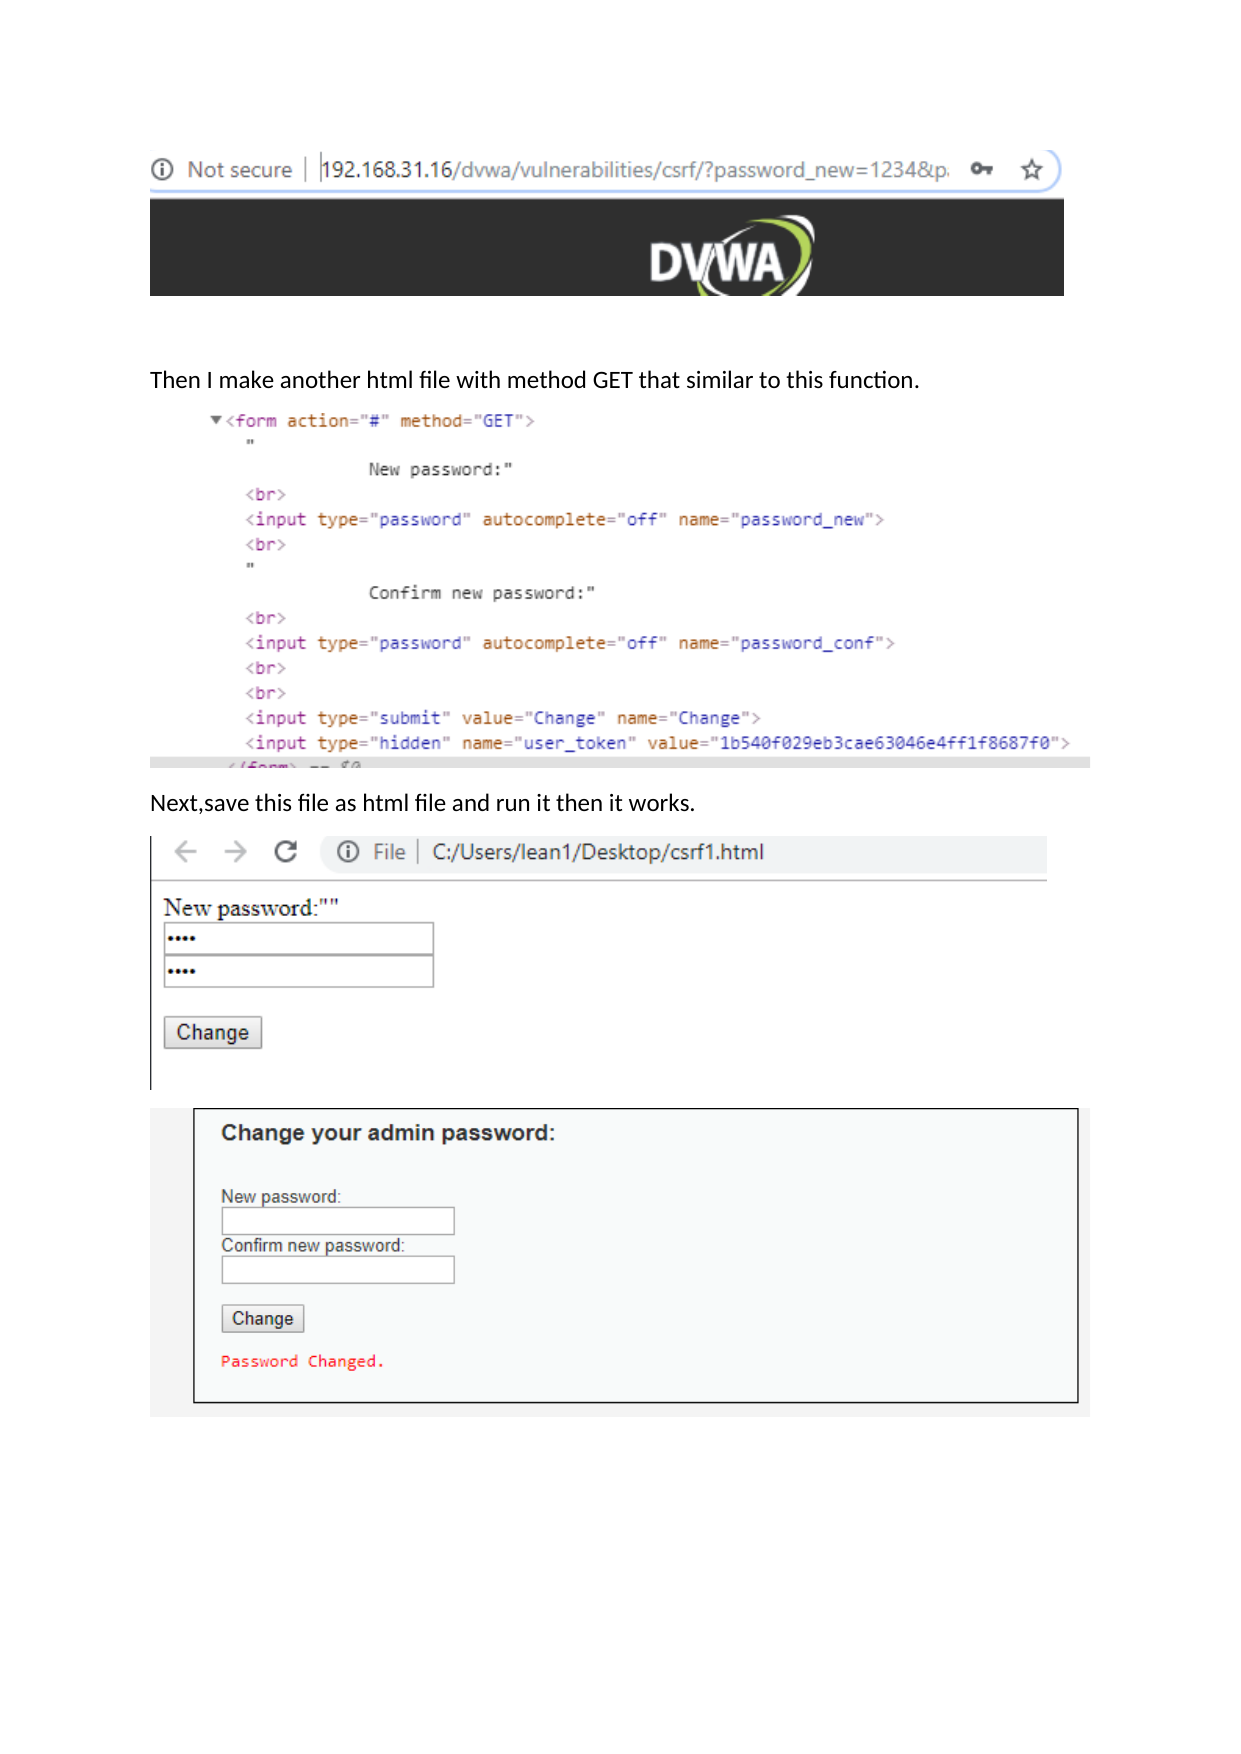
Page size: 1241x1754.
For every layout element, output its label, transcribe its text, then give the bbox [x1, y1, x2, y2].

picture [150, 413, 1091, 768]
picture [150, 1108, 1091, 1417]
text Next,save this file as html file and run it then it works. [150, 787, 1090, 817]
text Then I make another html file with method GET that similar to this function. [150, 364, 1090, 394]
picture [150, 836, 1047, 1090]
picture [150, 150, 1064, 296]
